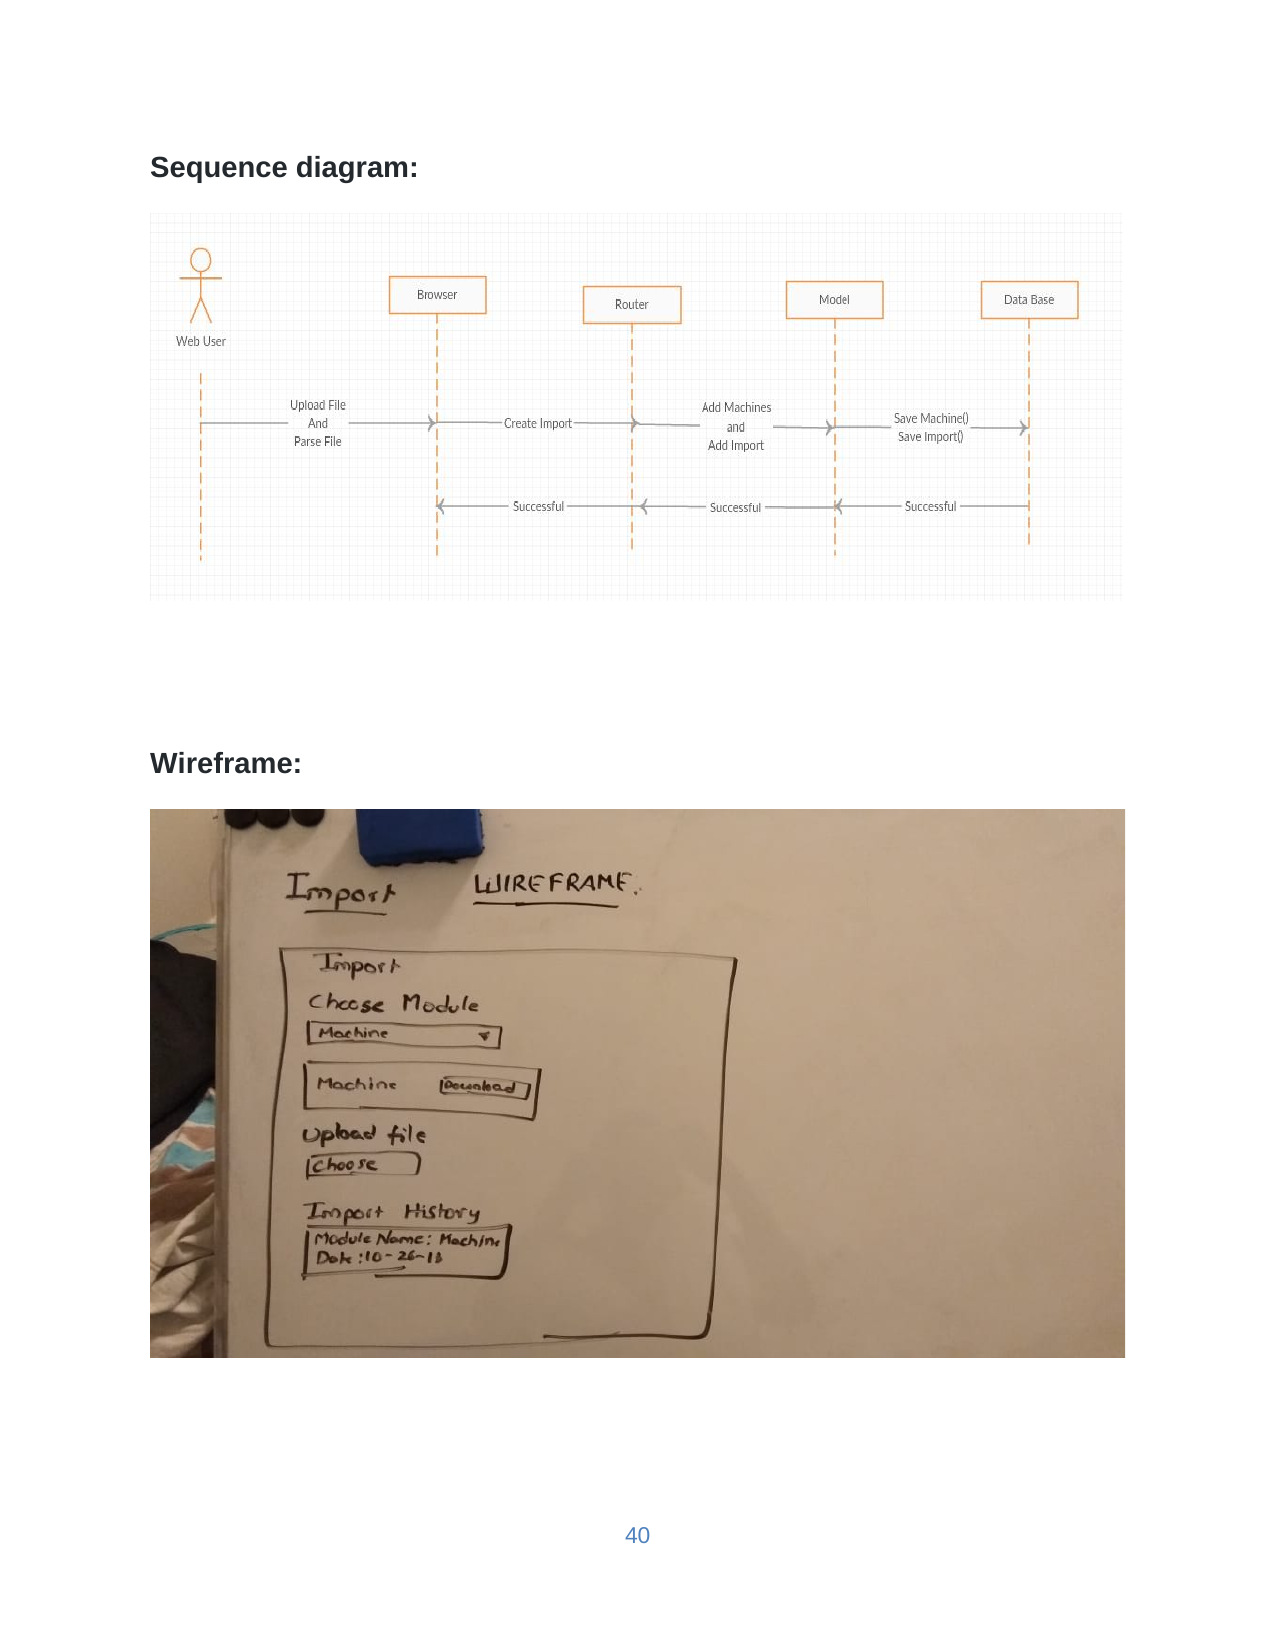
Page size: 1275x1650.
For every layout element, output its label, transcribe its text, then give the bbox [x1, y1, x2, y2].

picture [150, 809, 1125, 1358]
picture [150, 213, 1123, 601]
text Wireframe: [150, 746, 1125, 779]
text Sequence diagram: [150, 150, 1125, 183]
